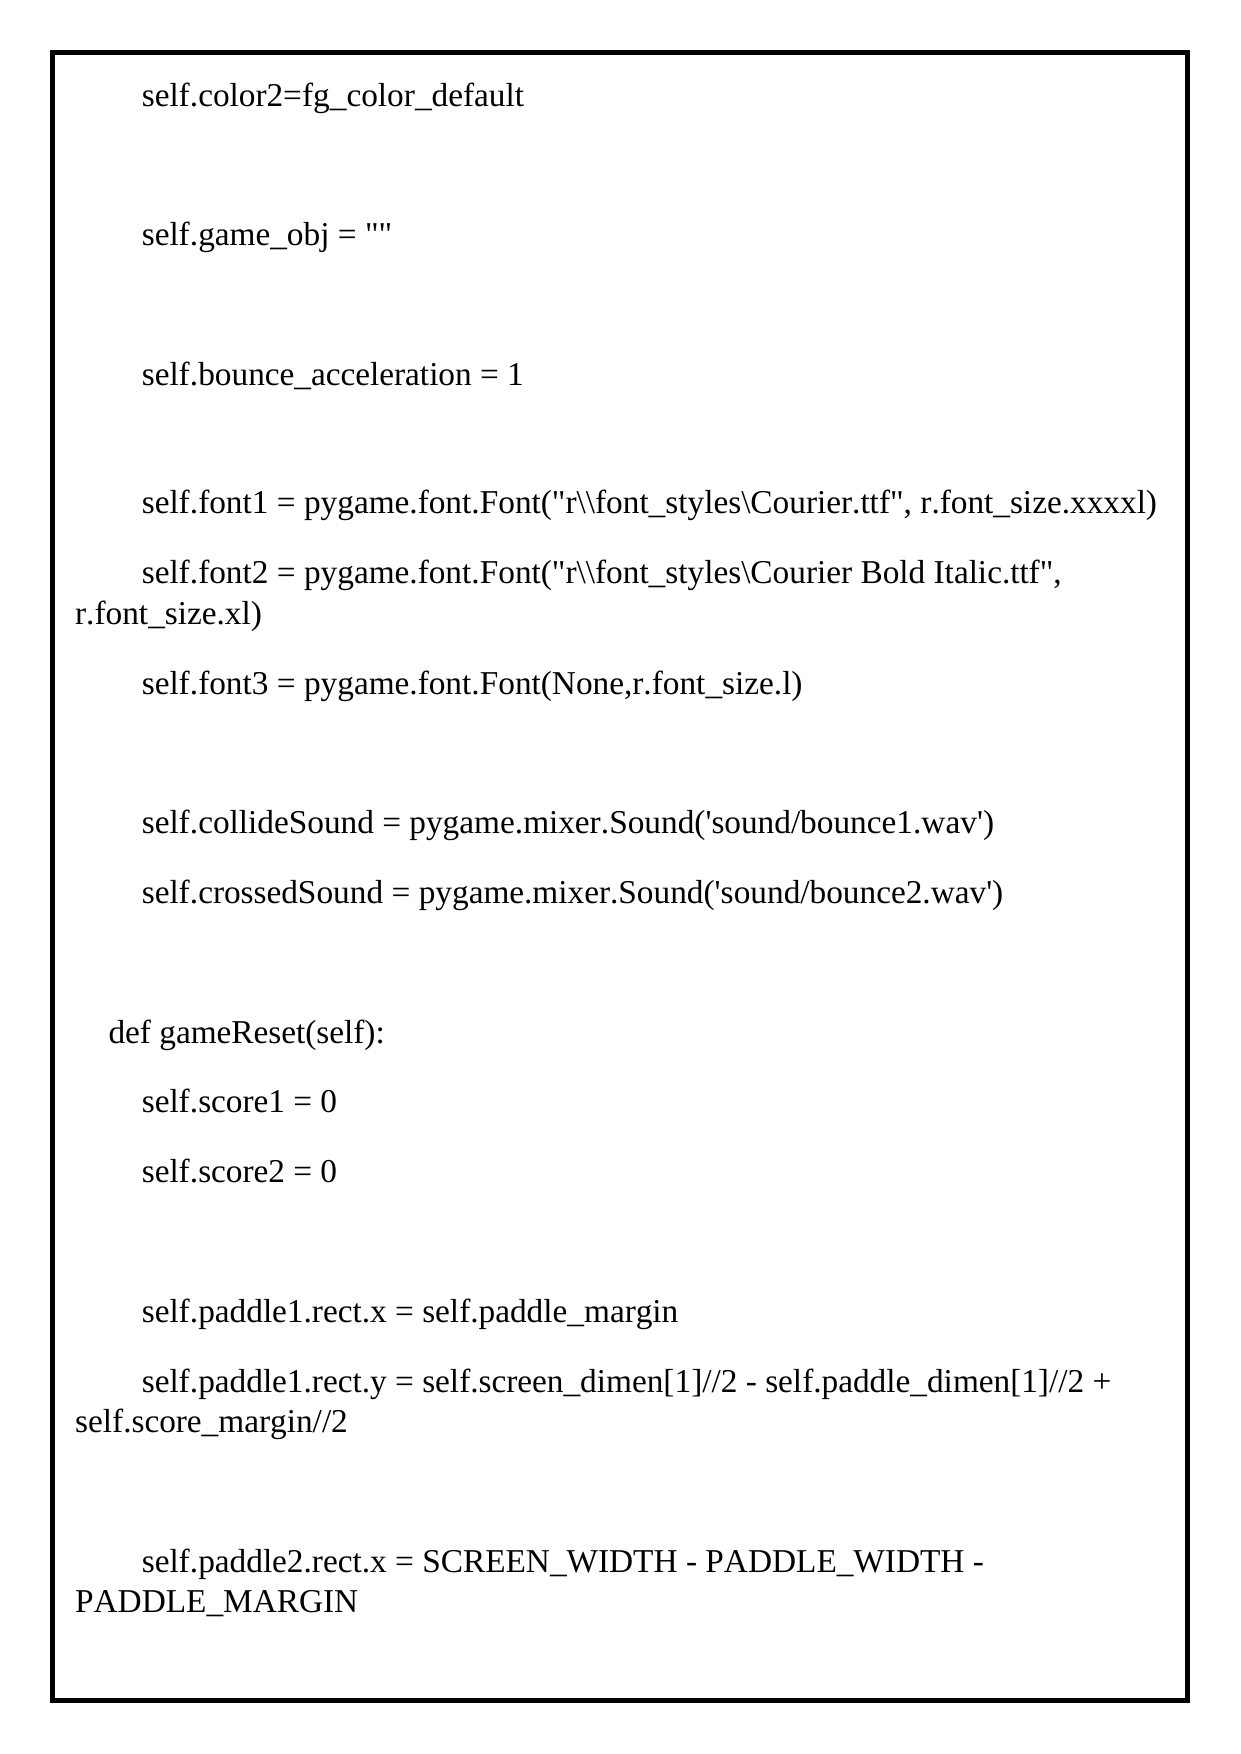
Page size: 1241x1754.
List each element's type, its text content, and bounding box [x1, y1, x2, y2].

text self.score2 = 0 [75, 1152, 1165, 1190]
text self.crossedSound = pygame.mixer.Sound('sound/bounce2.wav') [75, 872, 1165, 911]
text self.paddle1.rect.x = self.paddle_margin [75, 1291, 1165, 1329]
text def gameReset(self): [75, 1012, 1165, 1050]
text self.bounce_acceleration = 1 [75, 354, 1165, 392]
text self.game_obj = "" [75, 214, 1165, 253]
text self.paddle2.rect.x = SCREEN_WIDTH - PADDLE_WIDTH - PADDLE_MARGIN [75, 1541, 1165, 1620]
text self.font1 = pygame.font.Font("r\\font_styles\Courier.ttf", r.font_size.xxxxl) [75, 483, 1165, 521]
text self.collideSound = pygame.mixer.Sound('sound/bounce1.wav') [75, 803, 1165, 841]
text self.color2=fg_color_default [75, 75, 1165, 113]
text self.score1 = 0 [75, 1082, 1165, 1120]
text self.font2 = pygame.font.Font("r\\font_styles\Courier Bold Italic.ttf", r.font_size.xl) [75, 553, 1165, 632]
text self.paddle1.rect.y = self.screen_dimen[1]//2 - self.paddle_dimen[1]//2 + self.score_margin//2 [75, 1361, 1165, 1440]
text self.font3 = pygame.font.Font(None,r.font_size.l) [75, 663, 1165, 701]
